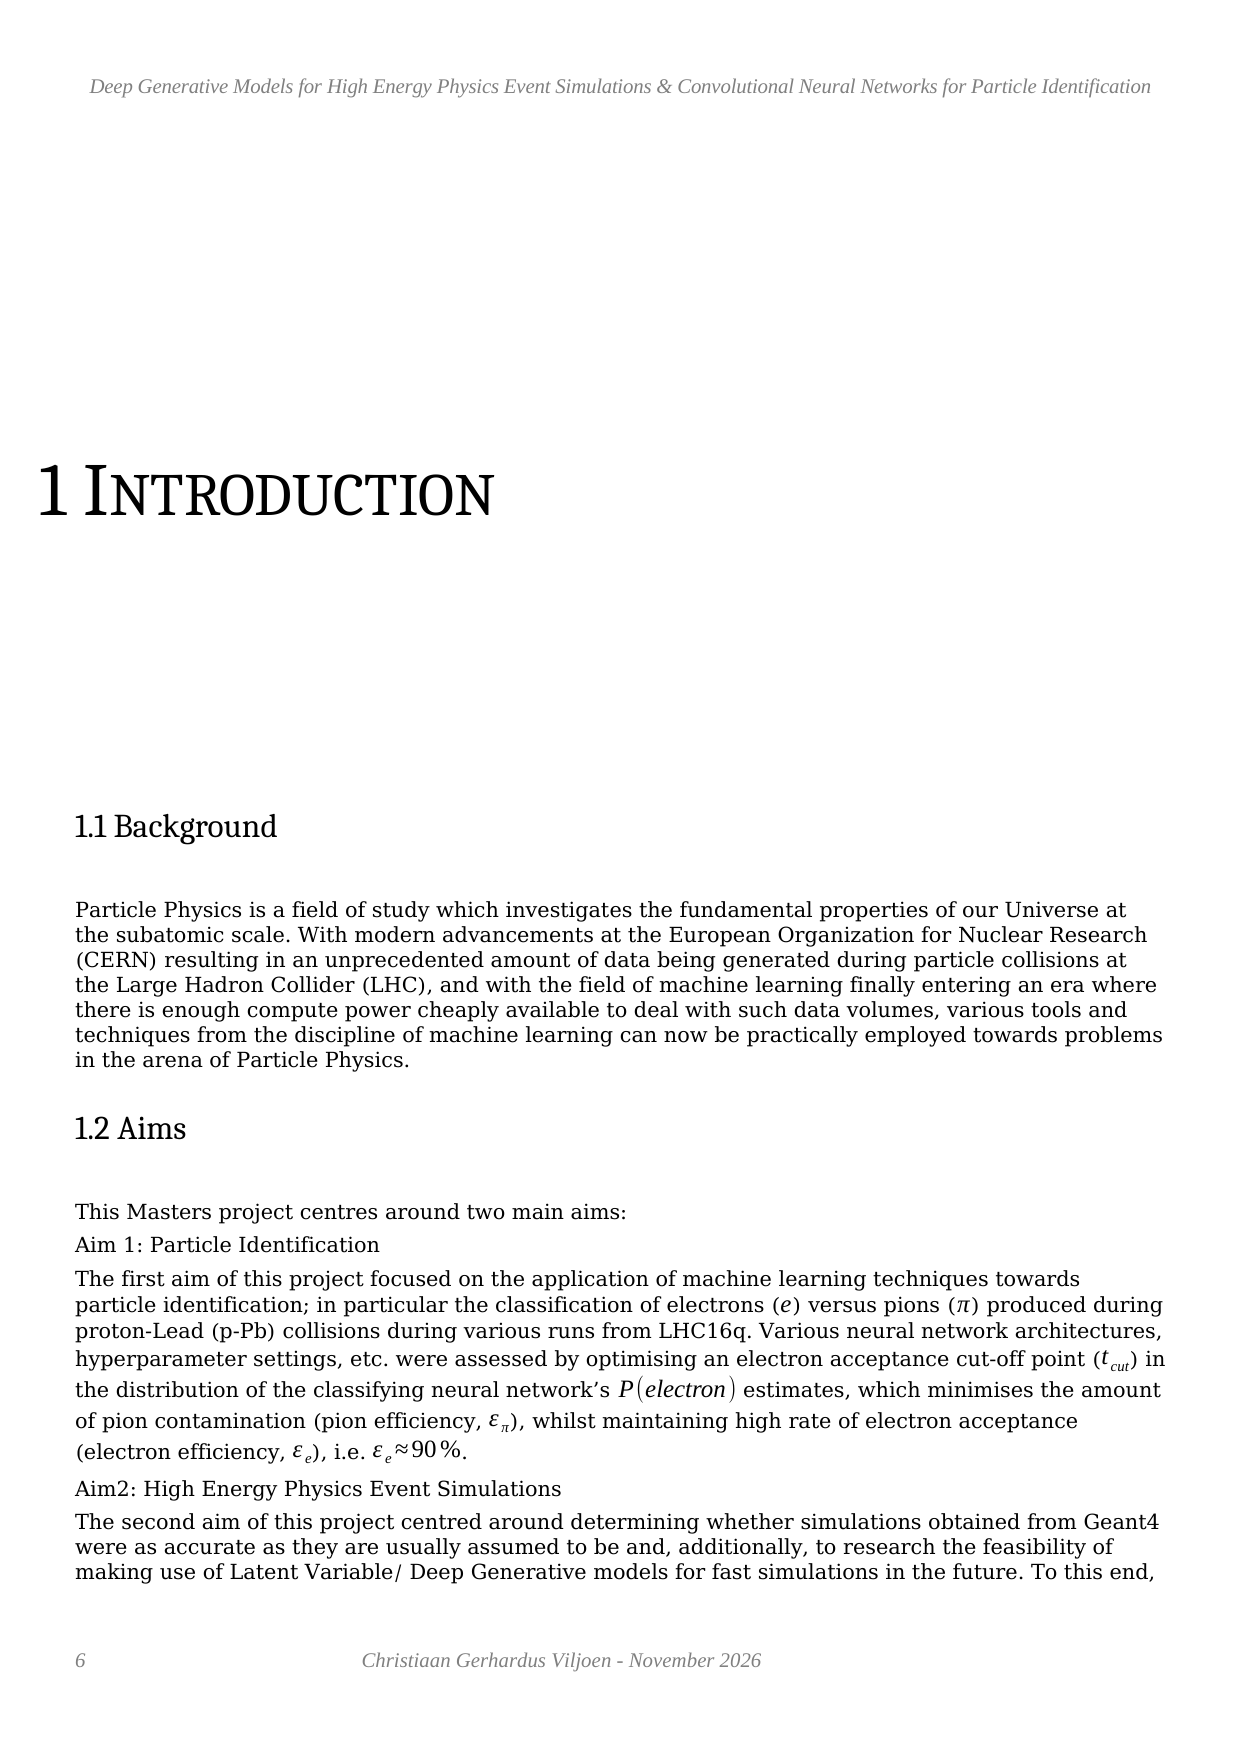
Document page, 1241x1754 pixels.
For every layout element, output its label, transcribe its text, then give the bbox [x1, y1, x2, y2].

text Particle Physics is a field of study which investigates the fundamental properties of our Universe at the subatomic scale. With modern advancements at the European Organization for Nuclear Research (CERN) resulting in an unprecedented amount of data being generated during particle collisions at the Large Hadron Collider (LHC), and with the field of machine learning finally entering an era where there is enough compute power cheaply available to deal with such data volumes, various tools and techniques from the discipline of machine learning can now be practically employed towards problems in the arena of Particle Physics. [75, 897, 1165, 1072]
subtitle Background [75, 808, 1165, 846]
subtitle Introduction [39, 448, 1165, 534]
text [75, 1509, 1165, 1584]
text The first aim of this project focused on the application of machine learning techniques towards particle identification; in particular the classification of electrons () versus pions () produced during proton-Lead (p-Pb) collisions during various runs from LHC16q. Various neural network architectures, hyperparameter settings, etc. were assessed by optimising an electron acceptance cut-off point () in the distribution of the classifying neural network’s estimates, which minimises the amount of pion contamination (pion efficiency, ), whilst maintaining high rate of electron acceptance (electron efficiency, ), i.e. . [75, 1265, 1165, 1467]
text Aim 1: Particle Identification [75, 1232, 1165, 1257]
text This Masters project centres around two main aims: [75, 1199, 1165, 1224]
text Aim2: High Energy Physics Event Simulations [75, 1475, 1165, 1500]
subtitle Aims [75, 1109, 1165, 1148]
